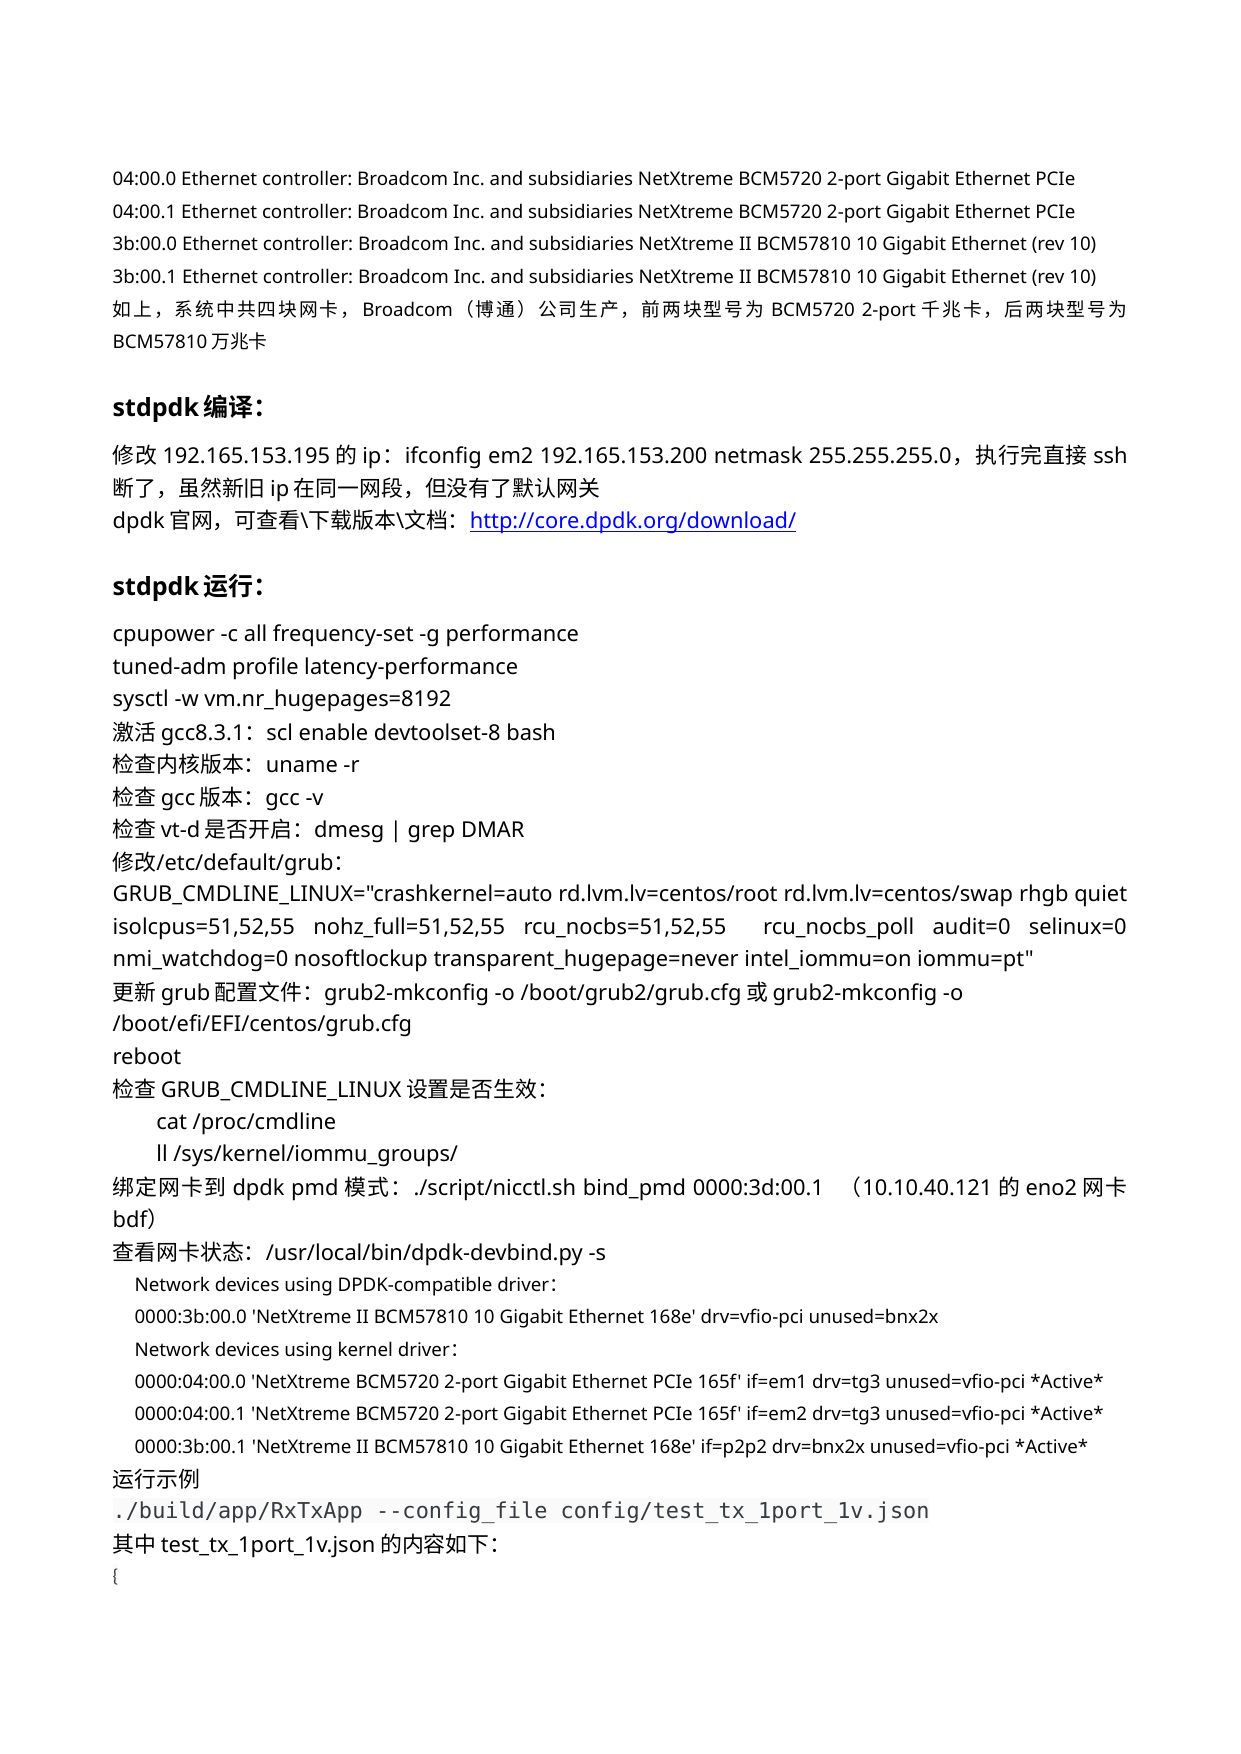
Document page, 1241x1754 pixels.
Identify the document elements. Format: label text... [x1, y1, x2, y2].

text reboot [112, 1039, 1128, 1072]
text 3b:00.1 Ethernet controller: Broadcom Inc. and subsidiaries NetXtreme II BCM57810 10 Gigabit Ethernet (rev 10) [112, 259, 1128, 292]
list ll /sys/kernel/iommu_groups/ [156, 1137, 1128, 1169]
text 0000:04:00.0 'NetXtreme BCM5720 2-port Gigabit Ethernet PCIe 165f' if=em1 drv=tg3 unused=vfio-pci *Active* [134, 1364, 1128, 1397]
text ./build/app/RxTxApp --config_file config/test_tx_1port_1v.json [112, 1494, 1128, 1527]
text 检查内核版本：uname -r [112, 747, 1128, 779]
text GRUB_CMDLINE_LINUX="crashkernel=auto rd.lvm.lv=centos/root rd.lvm.lv=centos/swap rhgb quiet isolcpus=51,52,55 nohz_full=51,52,55 rcu_nocbs=51,52,55 rcu_nocbs_poll audit=0 selinux=0 nmi_watchdog=0 nosoftlockup transparent_hugepage=never intel_iommu=on iommu=pt" [112, 877, 1128, 974]
text 绑定网卡到dpdk pmd模式：./script/nicctl.sh bind_pmd 0000:3d:00.1 （10.10.40.121的eno2网卡bdf） [112, 1169, 1128, 1234]
list cat /proc/cmdline [156, 1104, 1128, 1137]
text stdpdk运行： [112, 552, 1128, 617]
text 修改192.165.153.195的ip：ifconfig em2 192.165.153.200 netmask 255.255.255.0，执行完直接ssh断了，虽然新旧ip在同一网段，但没有了默认网关 [112, 438, 1128, 503]
text 修改/etc/default/grub： [112, 844, 1128, 877]
text 运行示例 [112, 1462, 1128, 1494]
text dpdk官网，可查看\下载版本\文档：http://core.dpdk.org/download/ [112, 503, 1128, 536]
text 如上，系统中共四块网卡，Broadcom（博通）公司生产，前两块型号为BCM5720 2-port千兆卡，后两块型号为BCM57810万兆卡 [112, 292, 1128, 357]
text 3b:00.0 Ethernet controller: Broadcom Inc. and subsidiaries NetXtreme II BCM57810 10 Gigabit Ethernet (rev 10) [112, 227, 1128, 259]
text Network devices using DPDK-compatible driver： [134, 1267, 1128, 1299]
text 0000:3b:00.0 'NetXtreme II BCM57810 10 Gigabit Ethernet 168e' drv=vfio-pci unused=bnx2x [134, 1299, 1128, 1332]
text 查看网卡状态：/usr/local/bin/dpdk-devbind.py -s [112, 1234, 1128, 1267]
text sysctl -w vm.nr_hugepages=8192 [112, 682, 1128, 714]
text Network devices using kernel driver： [134, 1332, 1128, 1364]
text 0000:04:00.1 'NetXtreme BCM5720 2-port Gigabit Ethernet PCIe 165f' if=em2 drv=tg3 unused=vfio-pci *Active* [134, 1397, 1128, 1429]
text stdpdk编译： [112, 373, 1128, 438]
text tuned-adm profile latency-performance [112, 649, 1128, 682]
text 04:00.0 Ethernet controller: Broadcom Inc. and subsidiaries NetXtreme BCM5720 2-port Gigabit Ethernet PCIe [112, 162, 1128, 194]
text 检查gcc版本：gcc -v [112, 779, 1128, 812]
text 其中test_tx_1port_1v.json的内容如下： [112, 1527, 1128, 1559]
text 检查GRUB_CMDLINE_LINUX设置是否生效： [112, 1072, 1128, 1104]
text 检查vt-d是否开启：dmesg | grep DMAR [112, 812, 1128, 844]
text 更新grub配置文件：grub2-mkconfig -o /boot/grub2/grub.cfg或grub2-mkconfig -o /boot/efi/EFI/centos/grub.cfg [112, 974, 1128, 1039]
text 激活gcc8.3.1：scl enable devtoolset-8 bash [112, 714, 1128, 747]
text { [112, 1559, 1128, 1592]
text 0000:3b:00.1 'NetXtreme II BCM57810 10 Gigabit Ethernet 168e' if=p2p2 drv=bnx2x unused=vfio-pci *Active* [134, 1429, 1128, 1462]
text 04:00.1 Ethernet controller: Broadcom Inc. and subsidiaries NetXtreme BCM5720 2-port Gigabit Ethernet PCIe [112, 194, 1128, 227]
text cpupower -c all frequency-set -g performance [112, 617, 1128, 649]
